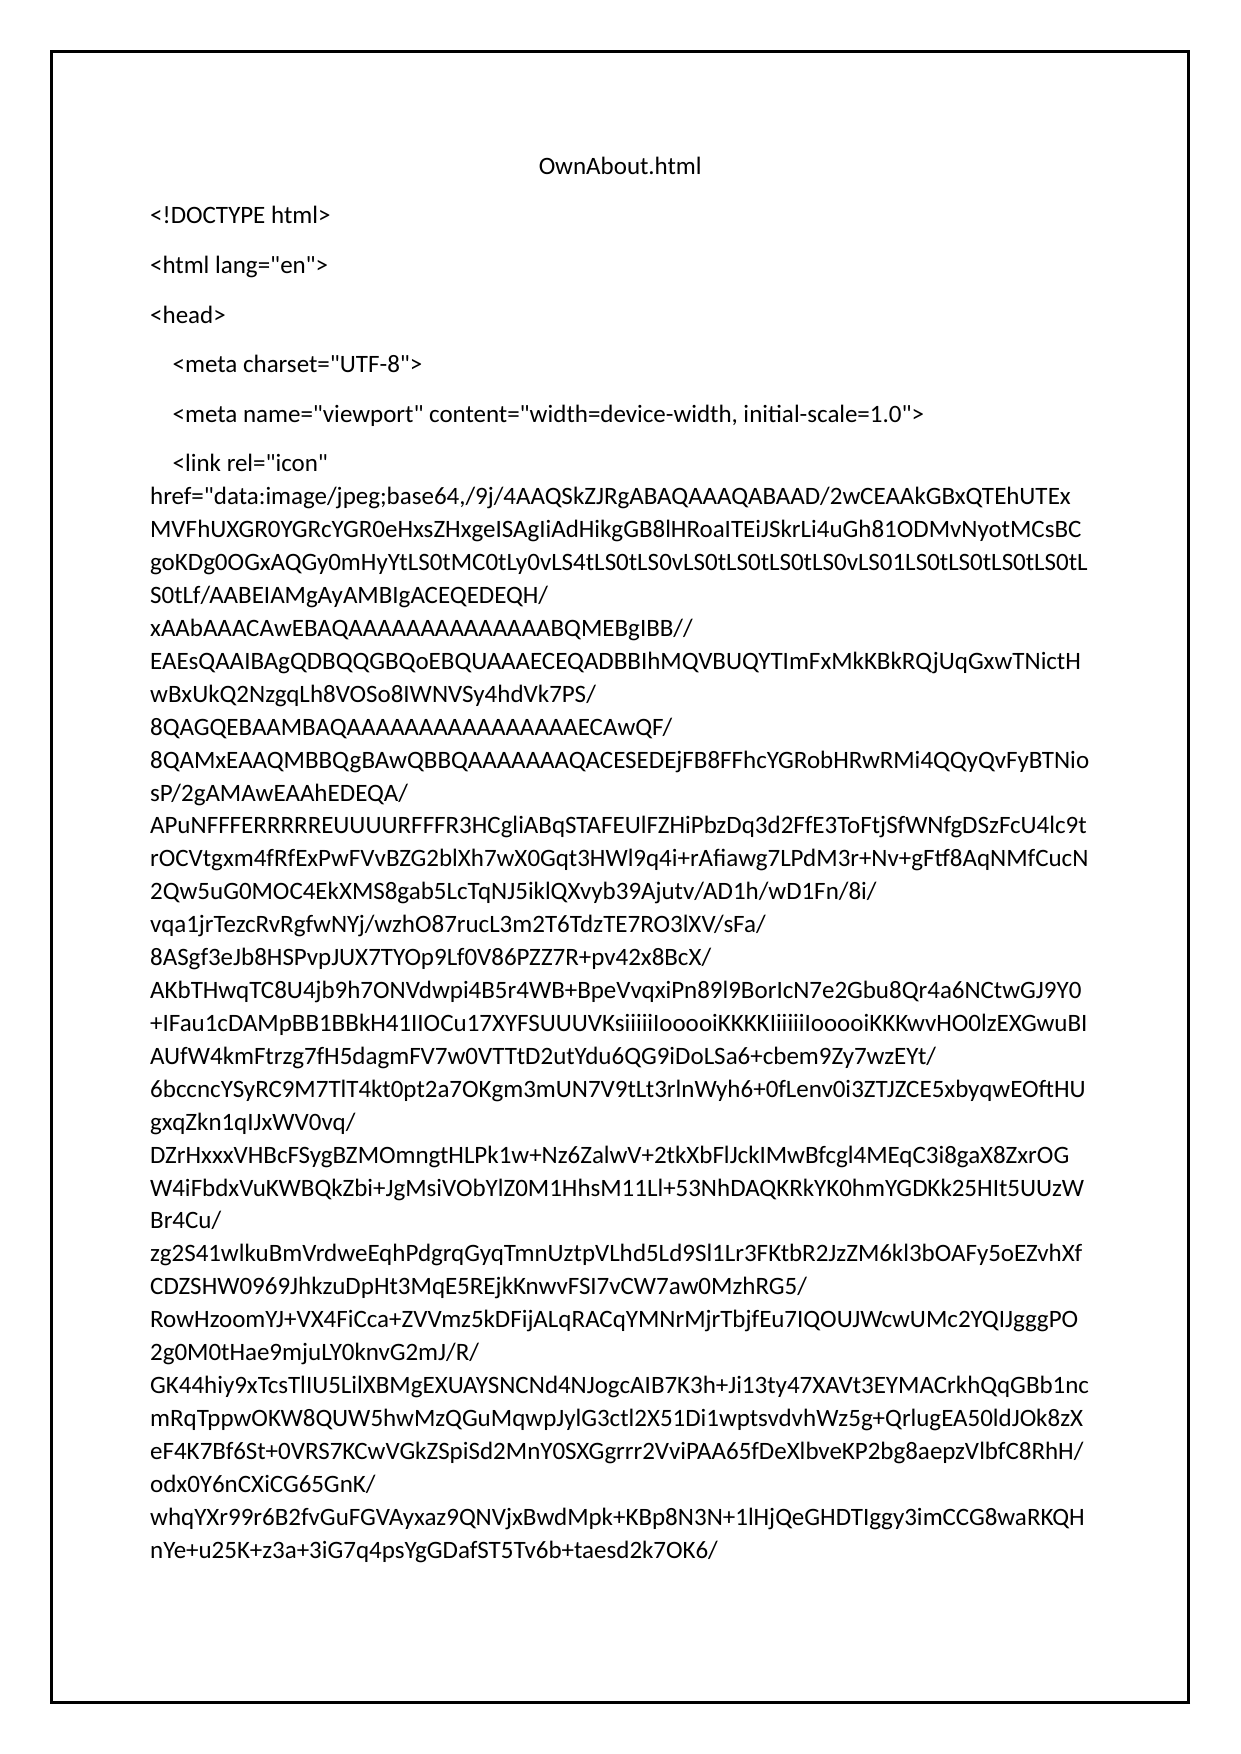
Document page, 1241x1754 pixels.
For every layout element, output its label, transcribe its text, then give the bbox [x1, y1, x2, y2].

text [150, 447, 1090, 1564]
text OwnAbout.html [150, 150, 1090, 181]
text <head> [150, 299, 1090, 329]
text <meta name="viewport" content="width=device-width, initial-scale=1.0"> [150, 398, 1090, 428]
text <!DOCTYPE html> [150, 199, 1090, 230]
text <meta charset="UTF-8"> [150, 348, 1090, 379]
text <html lang="en"> [150, 249, 1090, 280]
